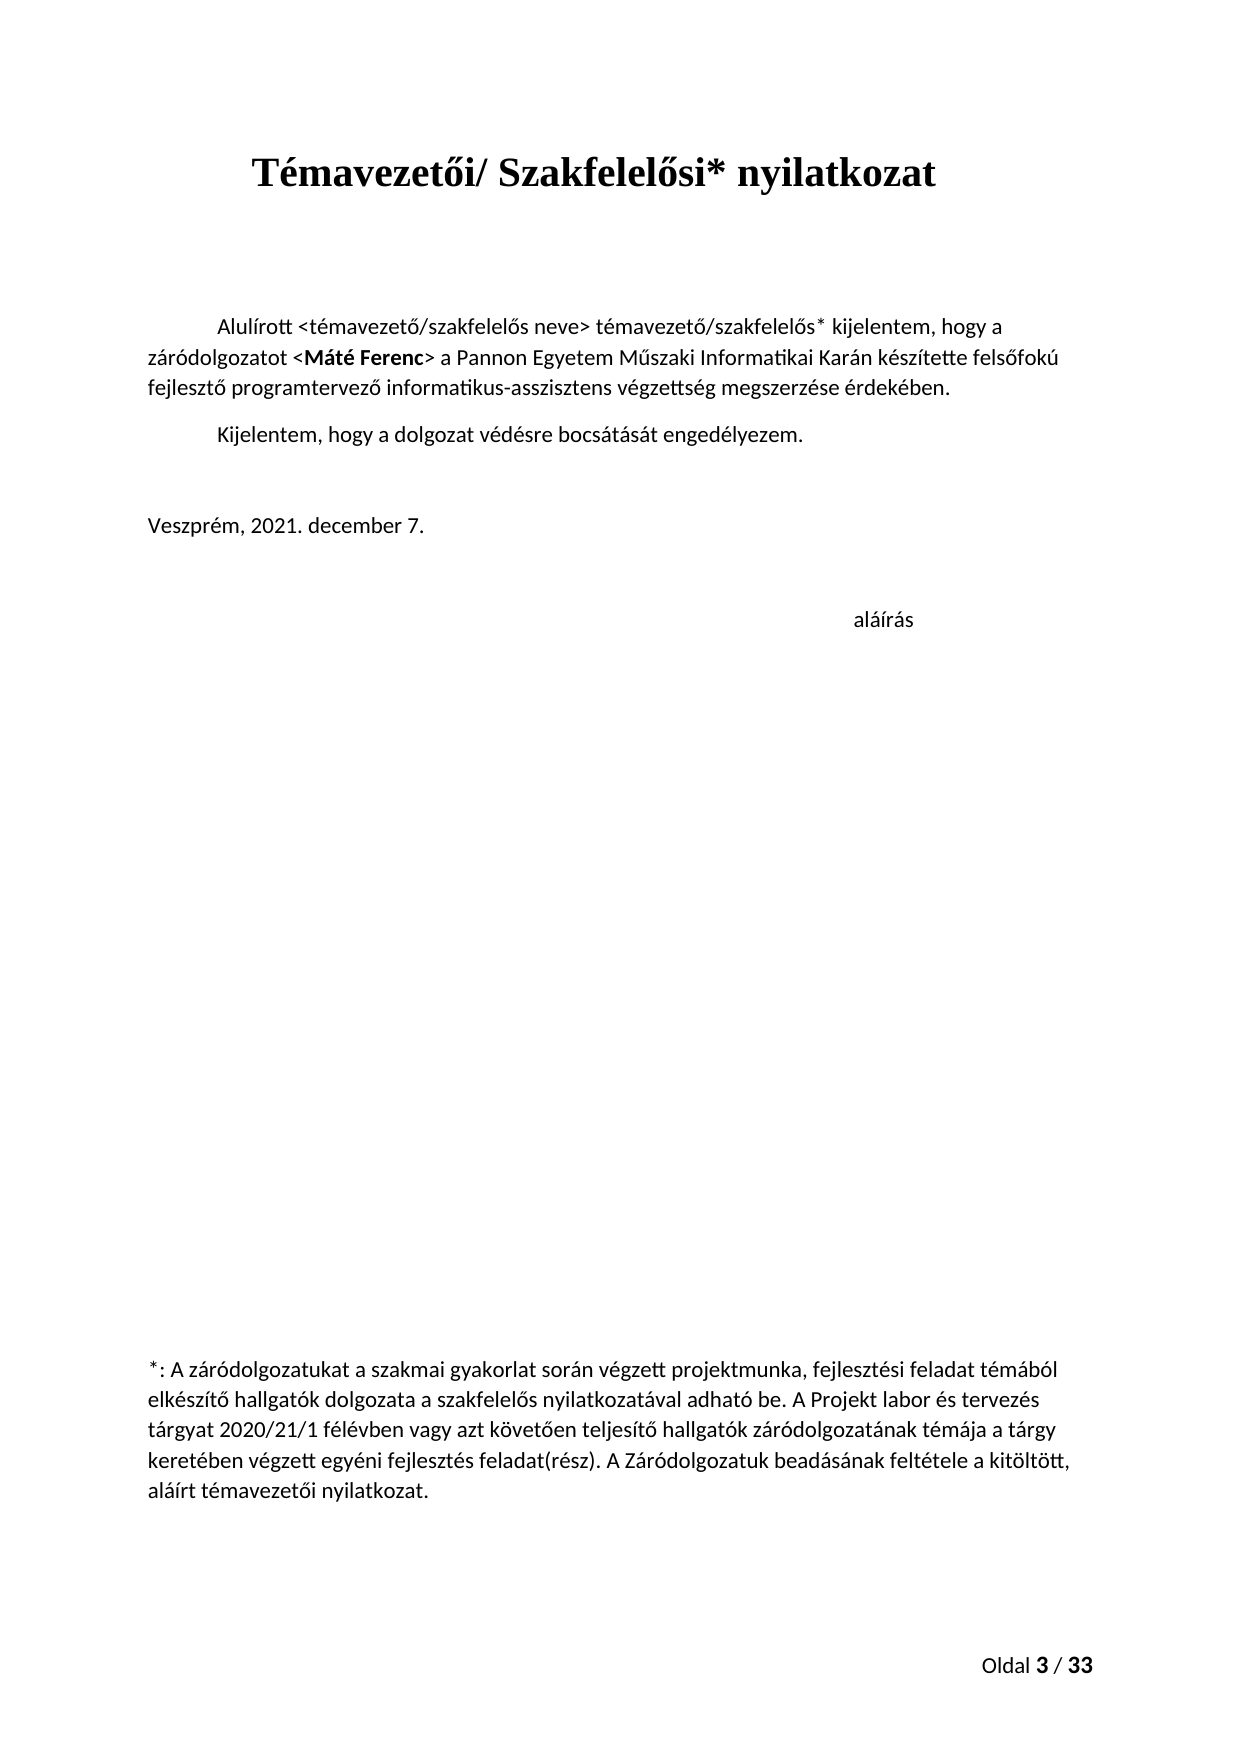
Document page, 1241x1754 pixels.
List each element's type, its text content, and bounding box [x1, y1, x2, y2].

text *: A záródolgozatukat a szakmai gyakorlat során végzett projektmunka, fejlesztési feladat témából elkészítő hallgatók dolgozata a szakfelelős nyilatkozatával adható be. A Projekt labor és tervezés tárgyat 2020/21/1 félévben vagy azt követően teljesítő hallgatók záródolgozatának témája a tárgy keretében végzett egyéni fejlesztés feladat(rész). A Záródolgozatuk beadásának feltétele a kitöltött, aláírt témavezetői nyilatkozat. [148, 1355, 1093, 1504]
text Alulírott <témavezető/szakfelelős neve> témavezető/szakfelelős* kijelentem, hogy a záródolgozatot <Máté Ferenc> a Pannon Egyetem Műszaki Informatikai Karán készítette felsőfokú fejlesztő programtervező informatikus-asszisztens végzettség megszerzése érdekében. [148, 312, 1093, 401]
text Témavezetői/ Szakfelelősi* nyilatkozat [148, 148, 1093, 196]
text Kijelentem, hogy a dolgozat védésre bocsátását engedélyezem. [148, 420, 1093, 448]
text Veszprém, 2021. december 7. [148, 511, 1093, 539]
text aláírás [148, 605, 1093, 633]
